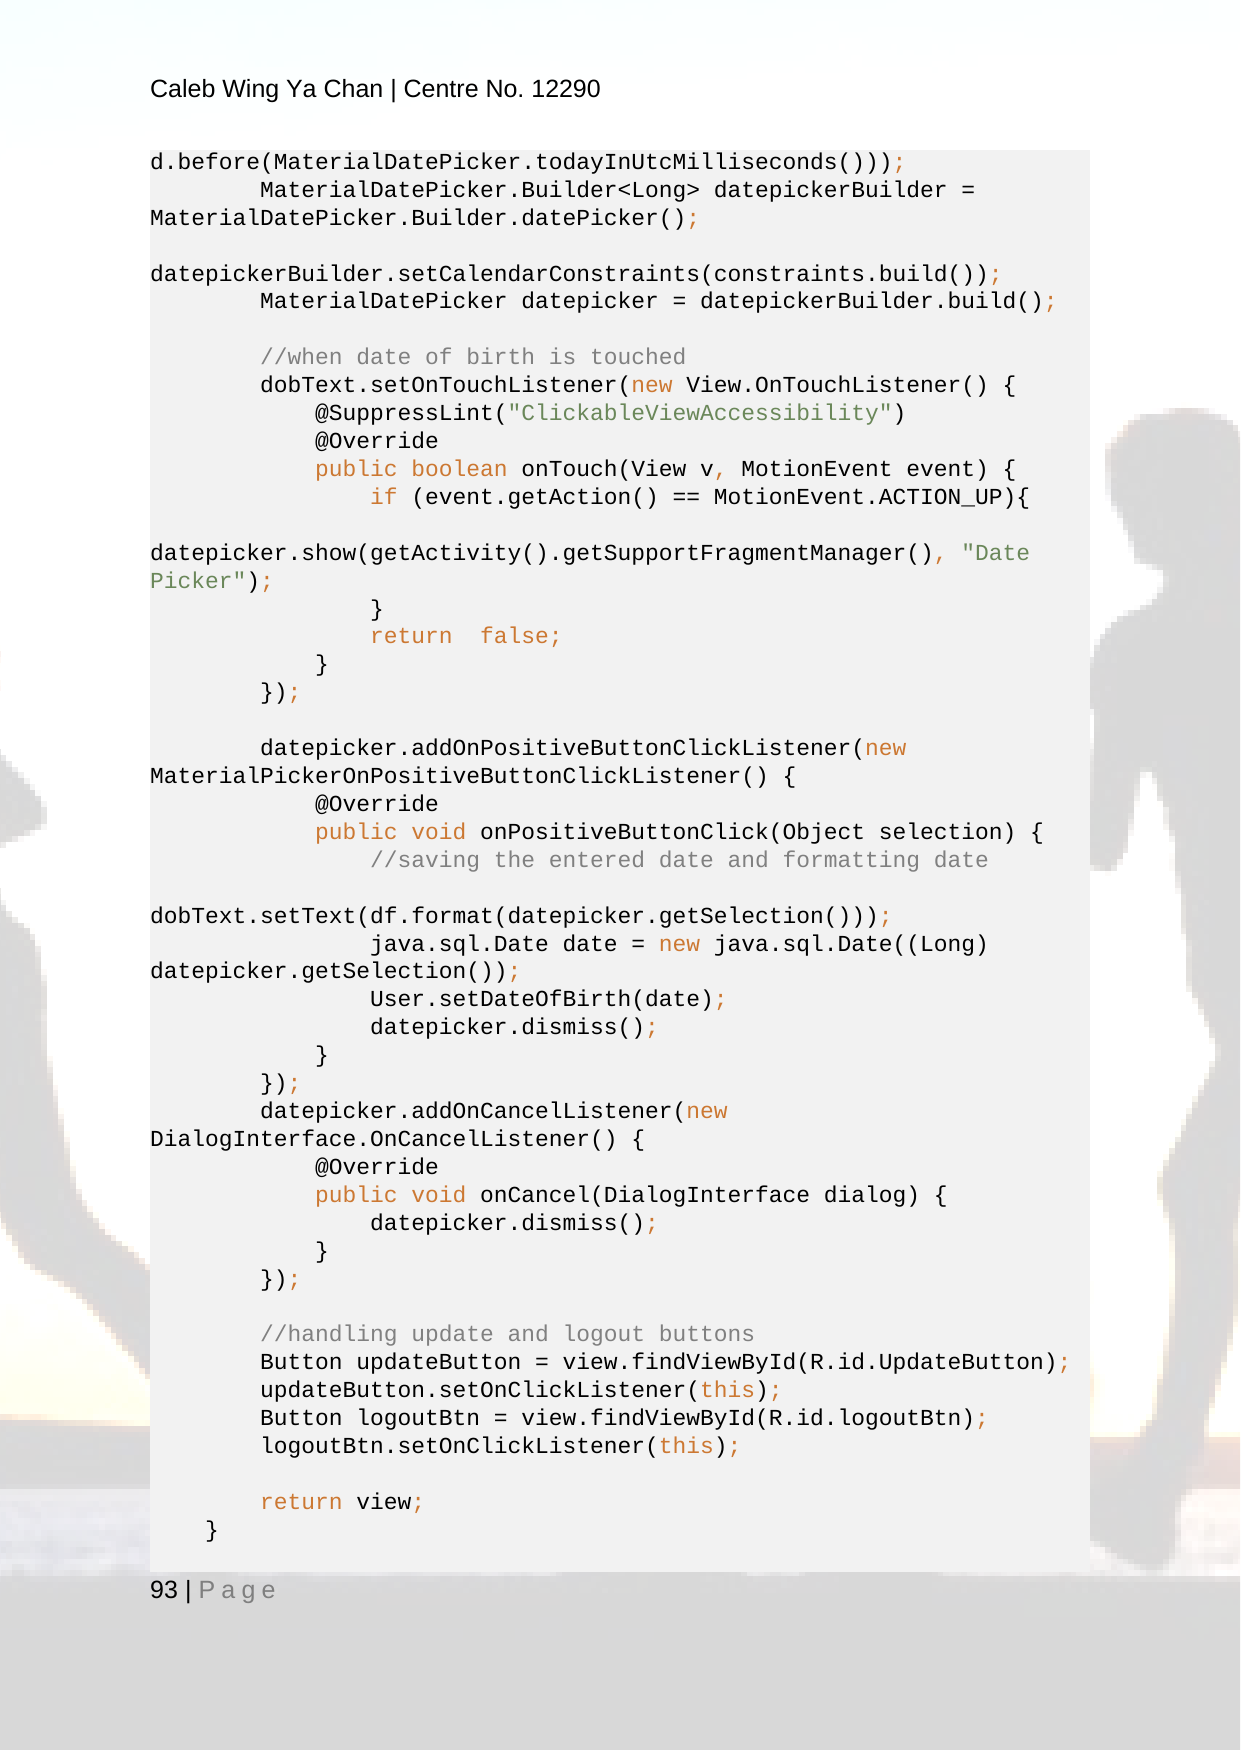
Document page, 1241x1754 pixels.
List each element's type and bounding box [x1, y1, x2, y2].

text [150, 150, 1090, 1572]
